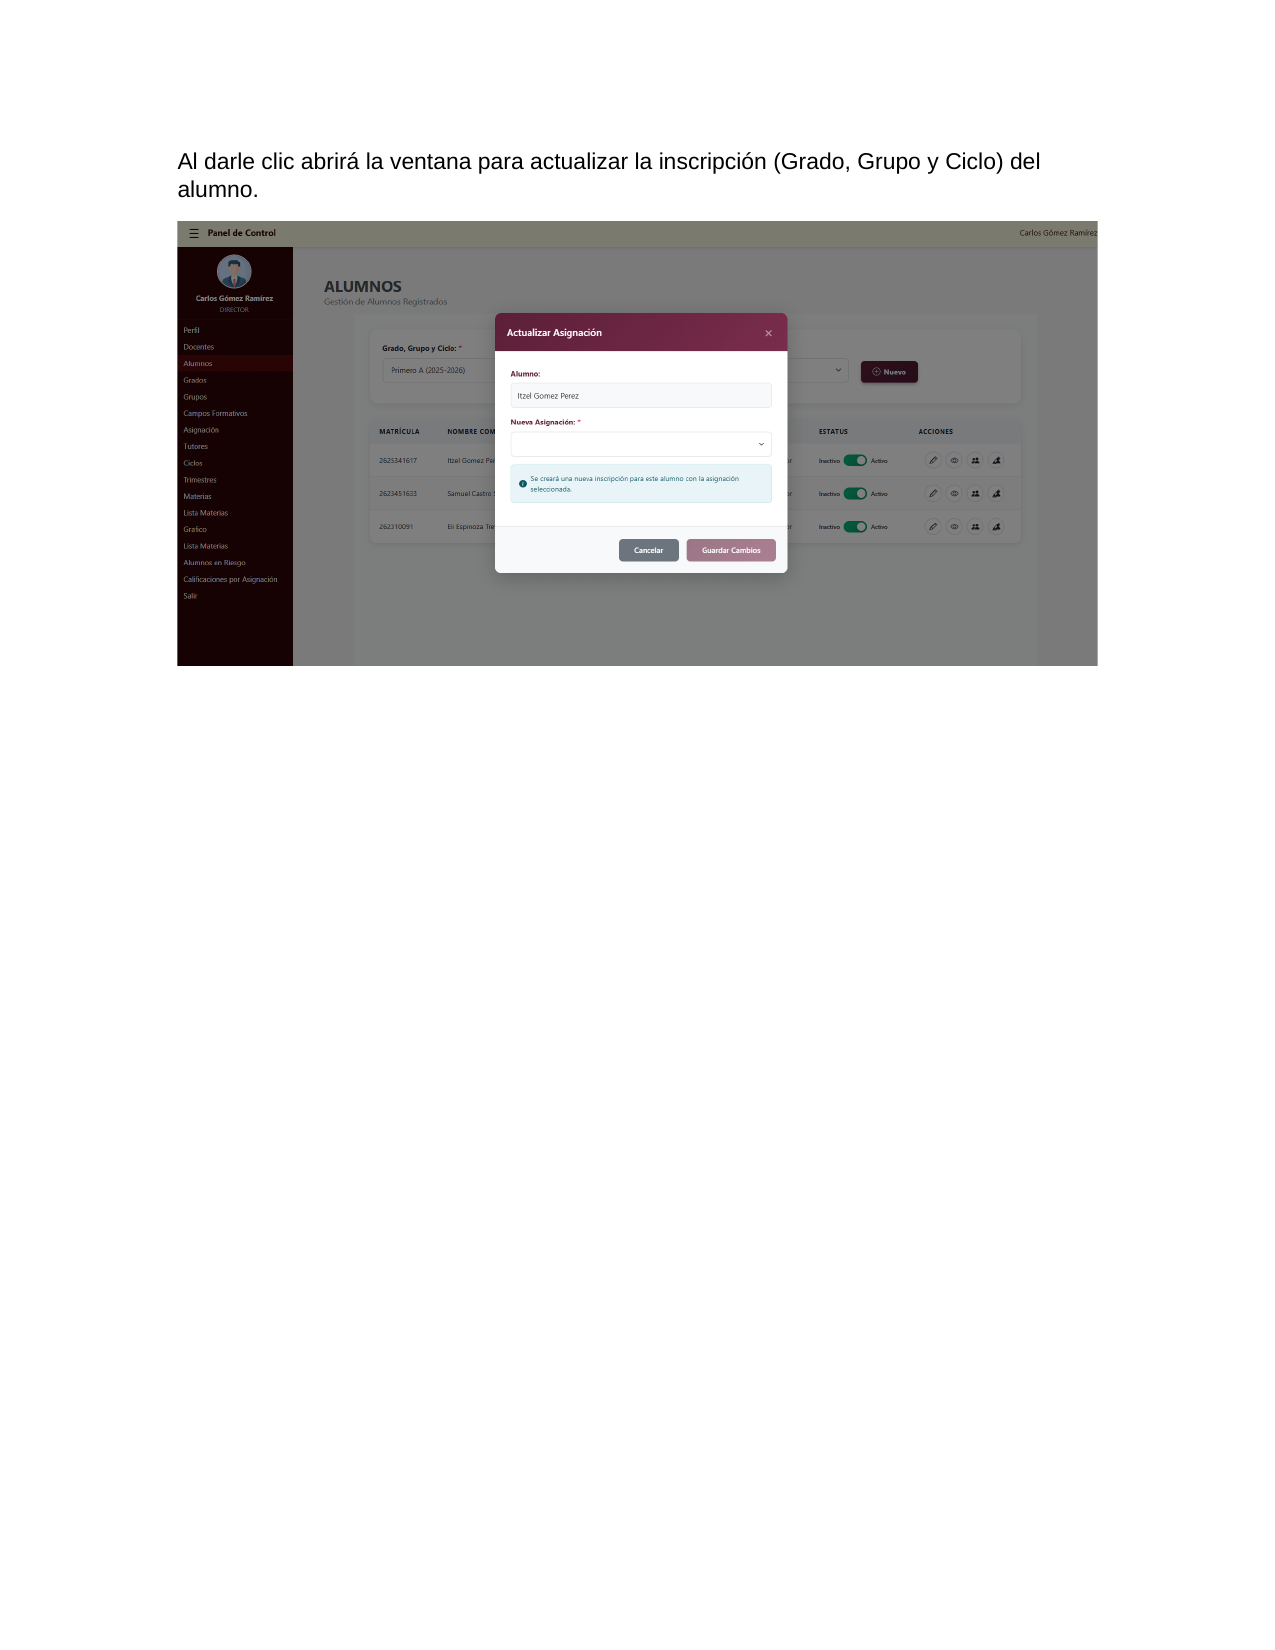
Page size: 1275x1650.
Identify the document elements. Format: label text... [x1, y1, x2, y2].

picture [177, 221, 1098, 666]
text Al darle clic abrirá la ventana para actualizar la inscripción (Grado, Grupo y Ciclo) del alumno. [177, 148, 1098, 202]
